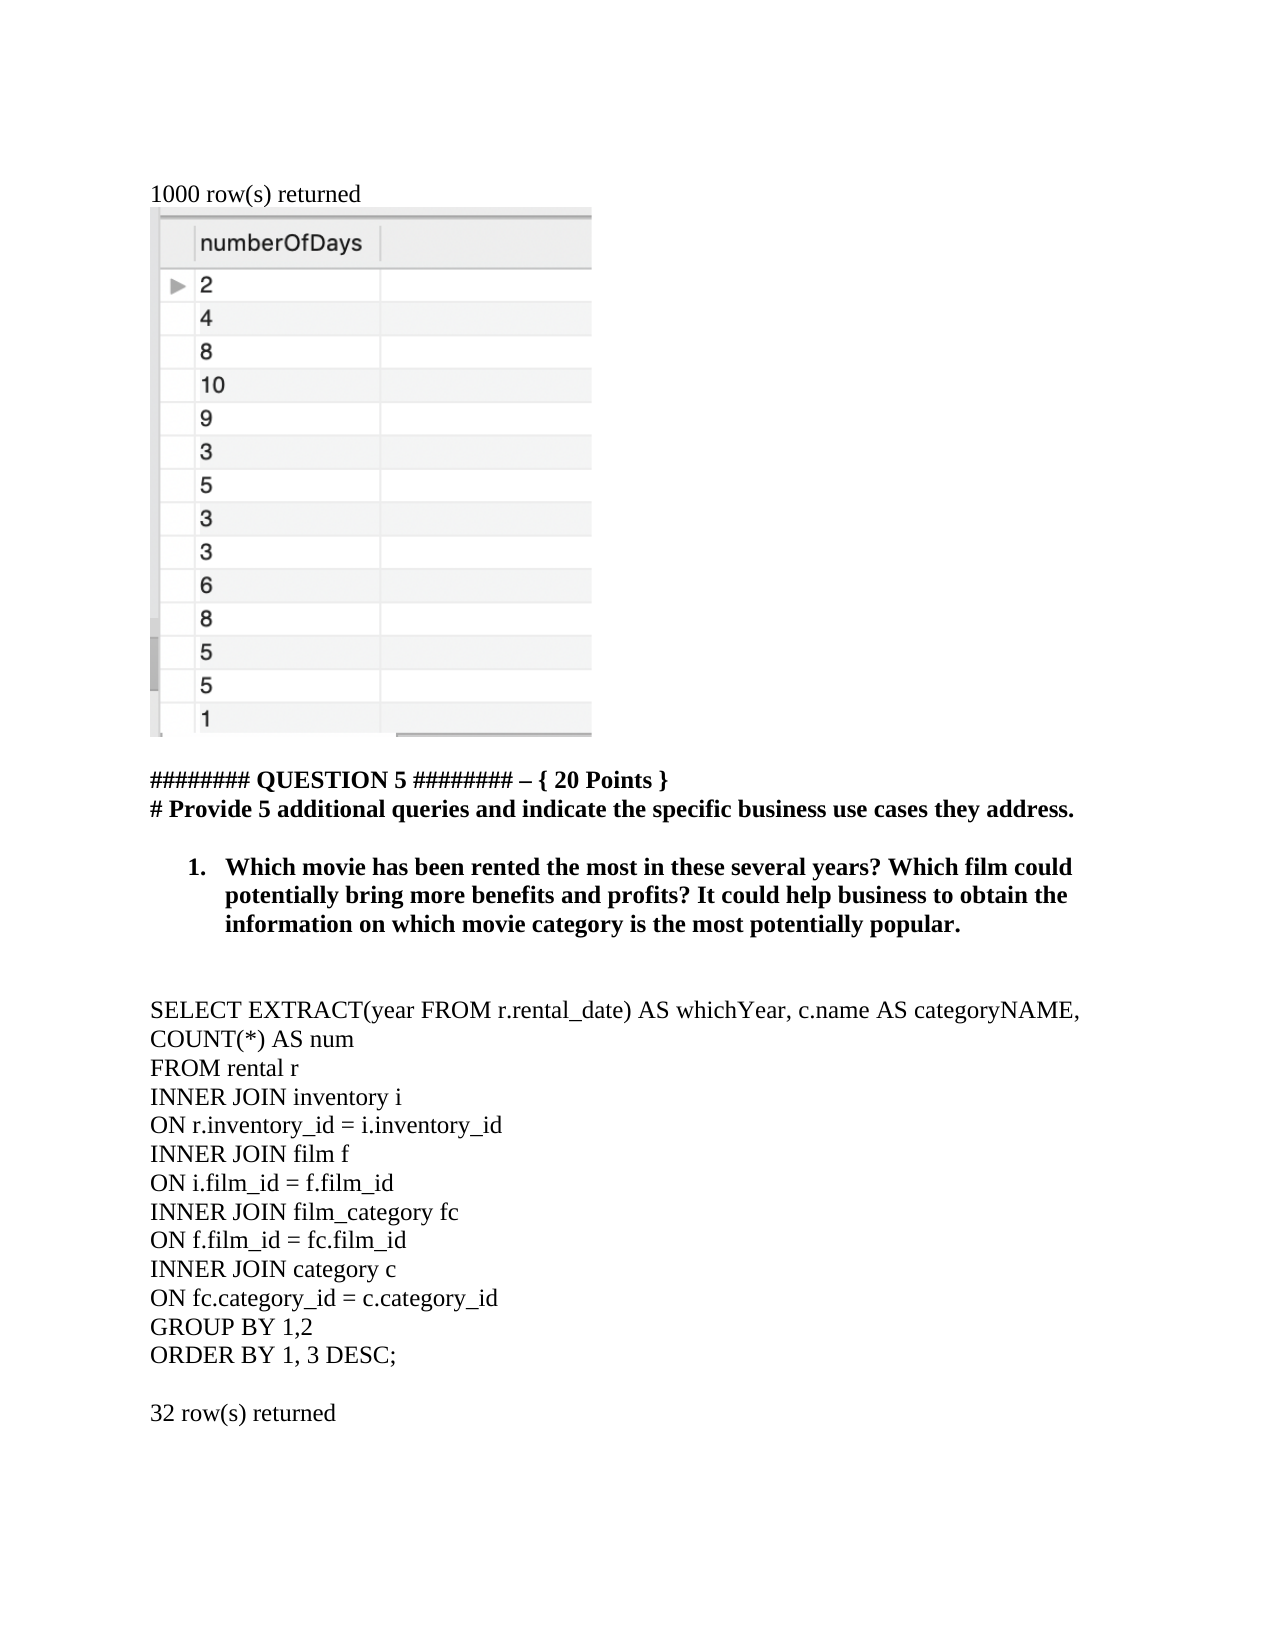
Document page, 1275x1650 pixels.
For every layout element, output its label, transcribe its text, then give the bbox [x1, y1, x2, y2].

text ######## QUESTION 5 ######## – { 20 Points } [150, 765, 1125, 794]
text ON f.film_id = fc.film_id [150, 1225, 1125, 1254]
text INNER JOIN inventory i [150, 1082, 1125, 1110]
text ON i.film_id = f.film_id [150, 1168, 1125, 1197]
text ON fc.category_id = c.category_id [150, 1283, 1125, 1312]
text INNER JOIN film_category fc [150, 1197, 1125, 1225]
text # Provide 5 additional queries and indicate the specific business use cases they address. [150, 794, 1125, 823]
list Which movie has been rented the most in these several years? Which film could potentially bring more benefits and profits? It could help business to obtain the information on which movie category is the most potentially popular. [187, 852, 1125, 938]
text INNER JOIN film f [150, 1139, 1125, 1168]
text ORDER BY 1, 3 DESC; [150, 1340, 1125, 1369]
text INNER JOIN category c [150, 1254, 1125, 1283]
text 1000 row(s) returned [150, 179, 1125, 207]
text SELECT EXTRACT(year FROM r.rental_date) AS whichYear, c.name AS categoryNAME, COUNT(*) AS num [150, 995, 1125, 1053]
text 32 row(s) returned [150, 1398, 1125, 1427]
text GROUP BY 1,2 [150, 1312, 1125, 1340]
picture [150, 207, 592, 737]
text ON r.inventory_id = i.inventory_id [150, 1110, 1125, 1139]
text FROM rental r [150, 1053, 1125, 1082]
